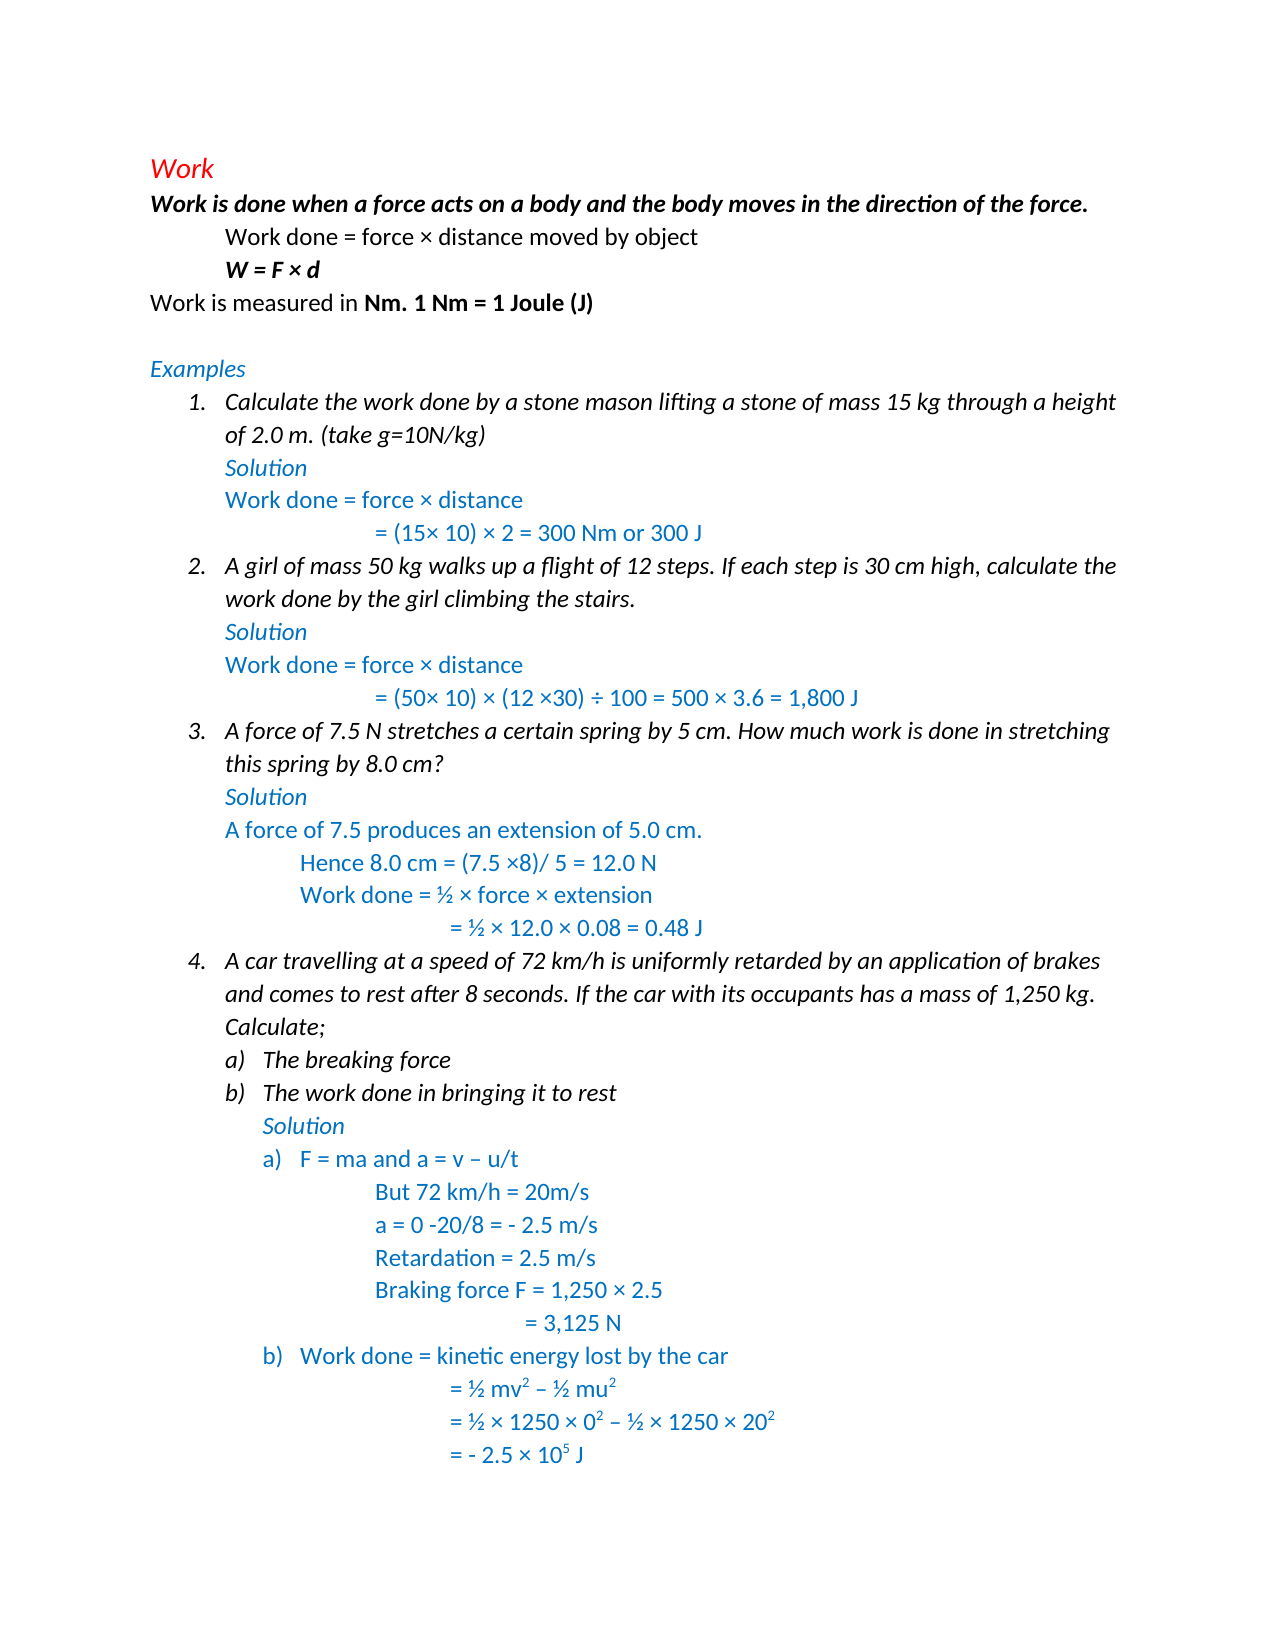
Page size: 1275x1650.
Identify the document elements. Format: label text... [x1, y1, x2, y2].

list A girl of mass 50 kg walks up a flight of 12 steps. If each step is 30 cm high, calculate the work done by the girl climbing the stairs. [187, 551, 1125, 614]
list A force of 7.5 produces an extension of 5.0 cm. [225, 814, 1125, 844]
list A force of 7.5 N stretches a certain spring by 5 cm. How much work is done in stretching this spring by 8.0 cm? [187, 715, 1125, 778]
list The breaking force [225, 1044, 1125, 1075]
list Work done = force × distance moved by object [150, 221, 1125, 252]
list Work [150, 150, 1125, 186]
list = ½ × 12.0 × 0.08 = 0.48 J [225, 913, 1125, 943]
list Hence 8.0 cm = (7.5 ×8)/ 5 = 12.0 N [225, 847, 1125, 877]
list Solution [262, 1110, 1125, 1141]
list Work done = kinetic energy lost by the car [262, 1341, 1125, 1371]
list F = ma and a = v – u/t [262, 1143, 1125, 1173]
list Work done = force × distance [225, 485, 1125, 515]
list Braking force F = 1,250 × 2.5 [375, 1275, 1125, 1305]
list Work is done when a force acts on a body and the body moves in the direction of the force. [150, 188, 1125, 219]
list = (50× 10) × (12 ×30) ÷ 100 = 500 × 3.6 = 1,800 J [225, 682, 1125, 713]
list A car travelling at a speed of 72 km/h is uniformly retarded by an application of brakes and comes to rest after 8 seconds. If the car with its occupants has a mass of 1,250 kg. Calculate; [187, 946, 1125, 1042]
list Work is measured in Nm. 1 Nm = 1 Joule (J) [150, 287, 1125, 318]
list But 72 km/h = 20m/s [375, 1176, 1125, 1206]
list Work done = ½ × force × extension [225, 880, 1125, 910]
list a = 0 -20/8 = - 2.5 m/s [375, 1209, 1125, 1239]
list = (15× 10) × 2 = 300 Nm or 300 J [225, 518, 1125, 548]
list = ½ mv2 – ½ mu2 [450, 1373, 1125, 1404]
list Examples [150, 353, 1125, 383]
list Work done = force × distance [225, 649, 1125, 680]
list The work done in bringing it to rest [225, 1077, 1125, 1108]
list Calculate the work done by a stone mason lifting a stone of mass 15 kg through a height of 2.0 m. (take g=10N/kg) [187, 386, 1125, 449]
list Solution [225, 781, 1125, 811]
list = ½ × 1250 × 02 – ½ × 1250 × 202 [450, 1406, 1125, 1437]
list = 3,125 N [375, 1308, 1125, 1338]
list Solution [225, 616, 1125, 647]
list W = F × d [150, 254, 1125, 285]
list Retardation = 2.5 m/s [375, 1242, 1125, 1272]
list Solution [225, 452, 1125, 482]
list = - 2.5 × 105 J [450, 1439, 1125, 1470]
